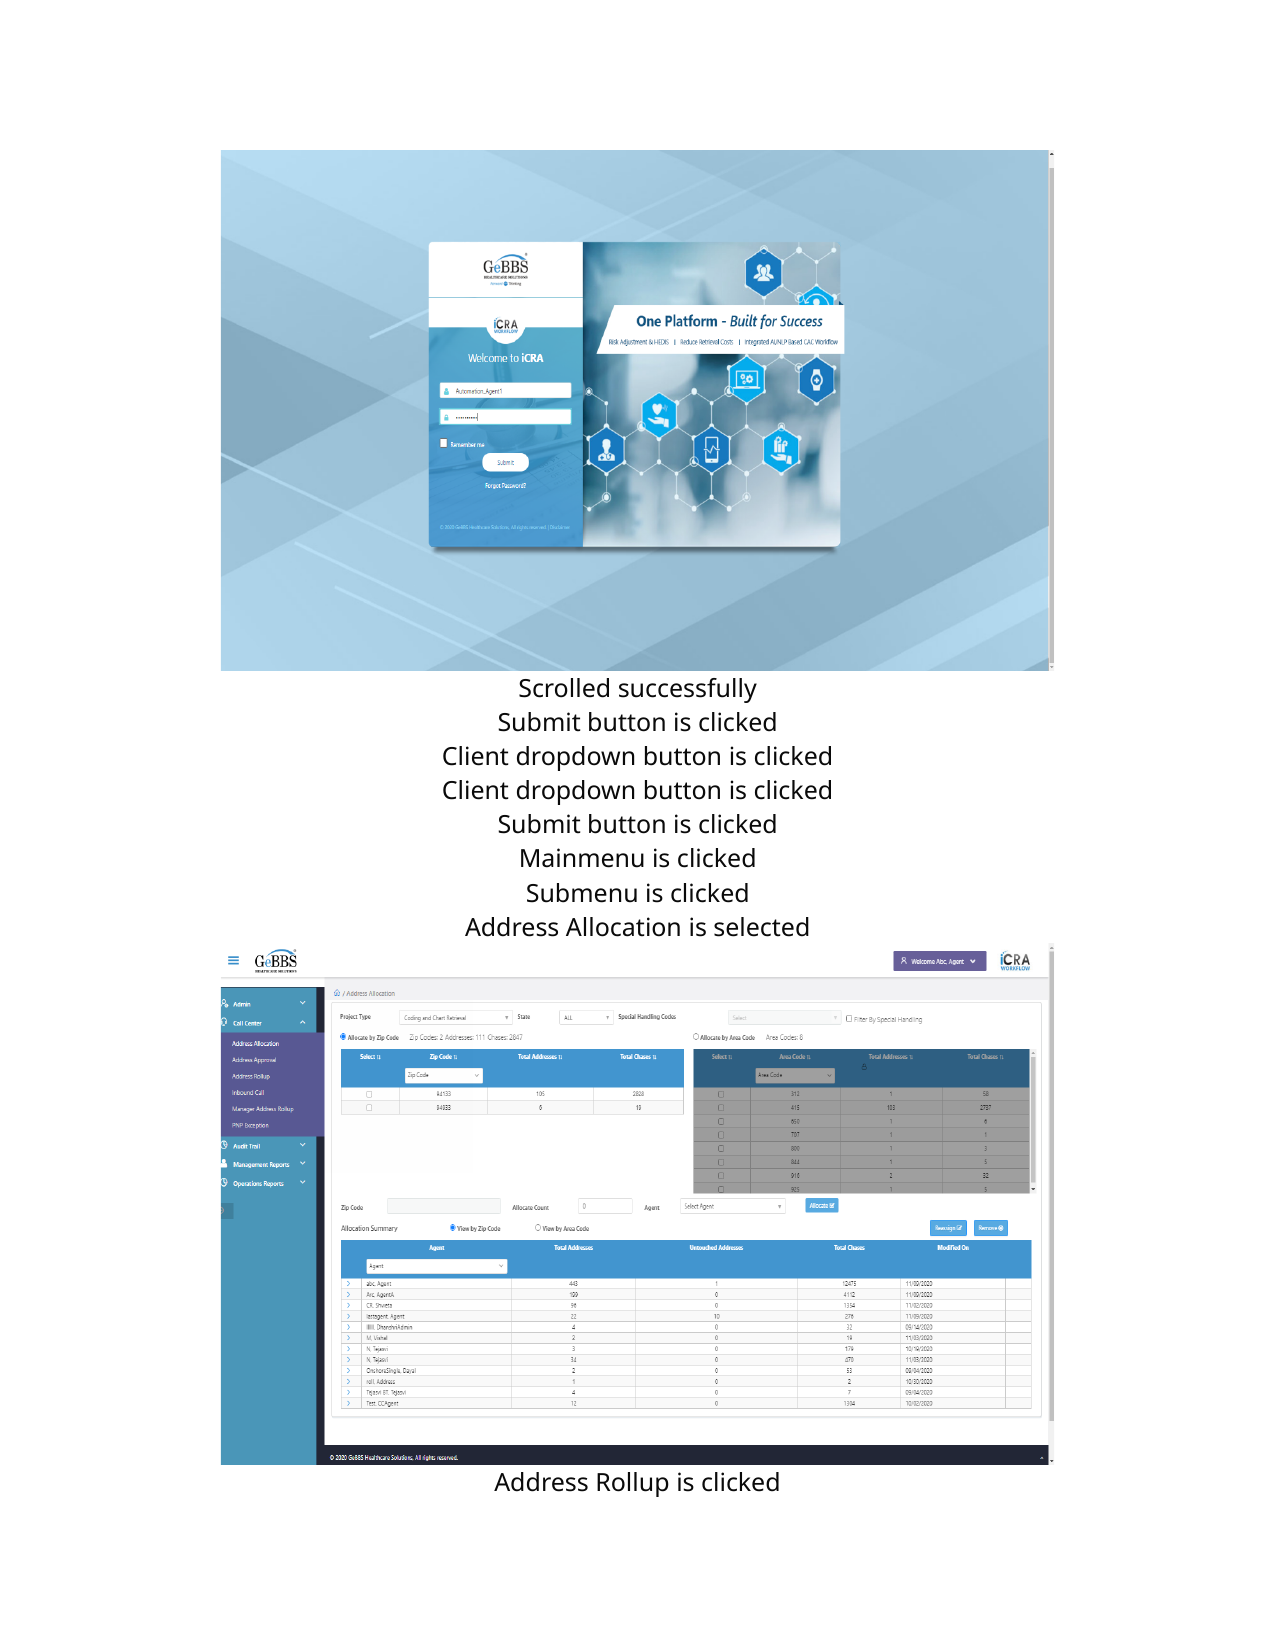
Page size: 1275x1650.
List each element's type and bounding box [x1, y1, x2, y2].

picture [220, 150, 1055, 671]
picture [220, 943, 1055, 1465]
text [150, 150, 1125, 1498]
